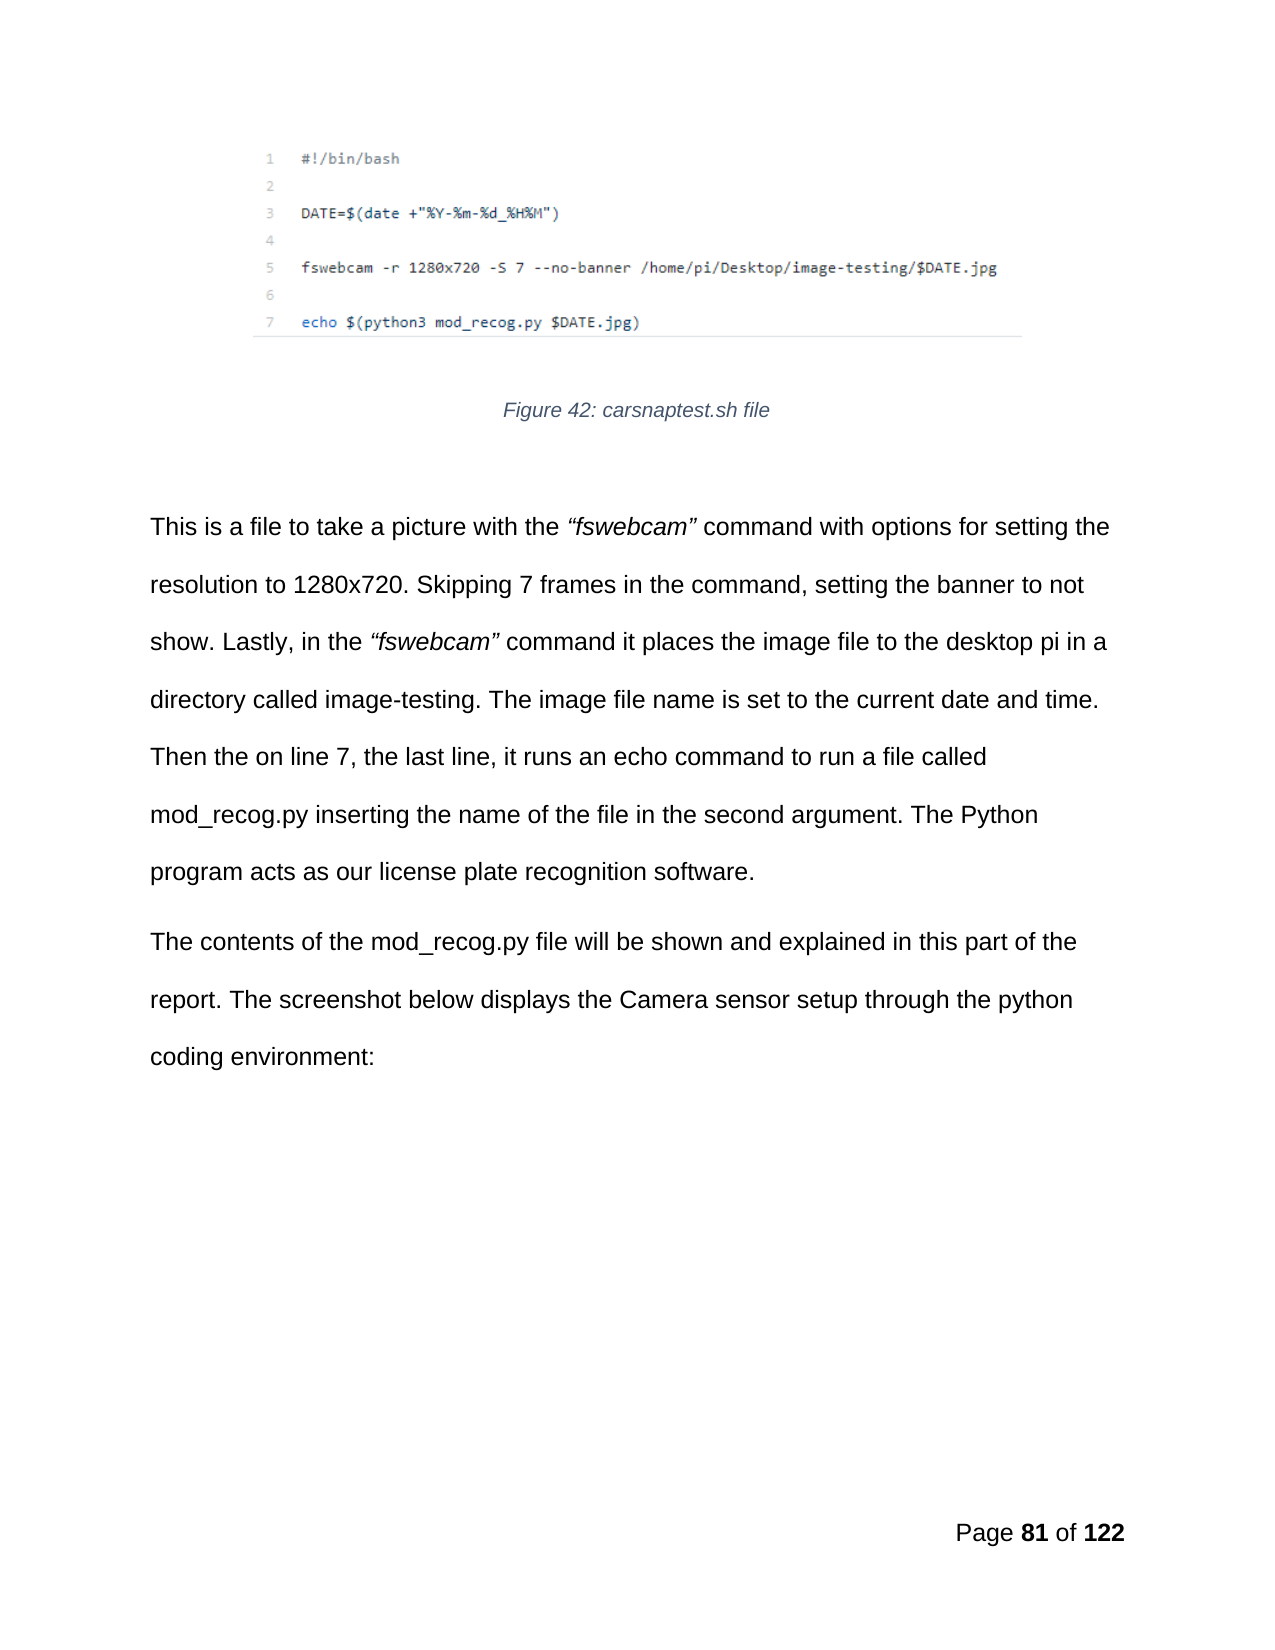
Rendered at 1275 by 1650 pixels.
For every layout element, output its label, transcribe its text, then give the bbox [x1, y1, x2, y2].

picture [253, 150, 1022, 357]
text The contents of the mod_recog.py file will be shown and explained in this part of the report. The screenshot below displays the Camera sensor setup through the python coding environment: [150, 927, 1125, 1071]
text This is a file to take a picture with the “fswebcam” command with options for setting the resolution to 1280x720. Skipping 7 frames in the command, setting the banner to not show. Lastly, in the “fswebcam” command it places the image file to the desktop pi in a directory called image-testing. The image file name is set to the current date and time. Then the on line 7, the last line, it runs an echo command to run a file called mod_recog.py inserting the name of the file in the second argument. The Python program acts as our license plate recognition software. [150, 512, 1125, 886]
text Figure 42: carsnaptest.sh file [150, 398, 1125, 422]
